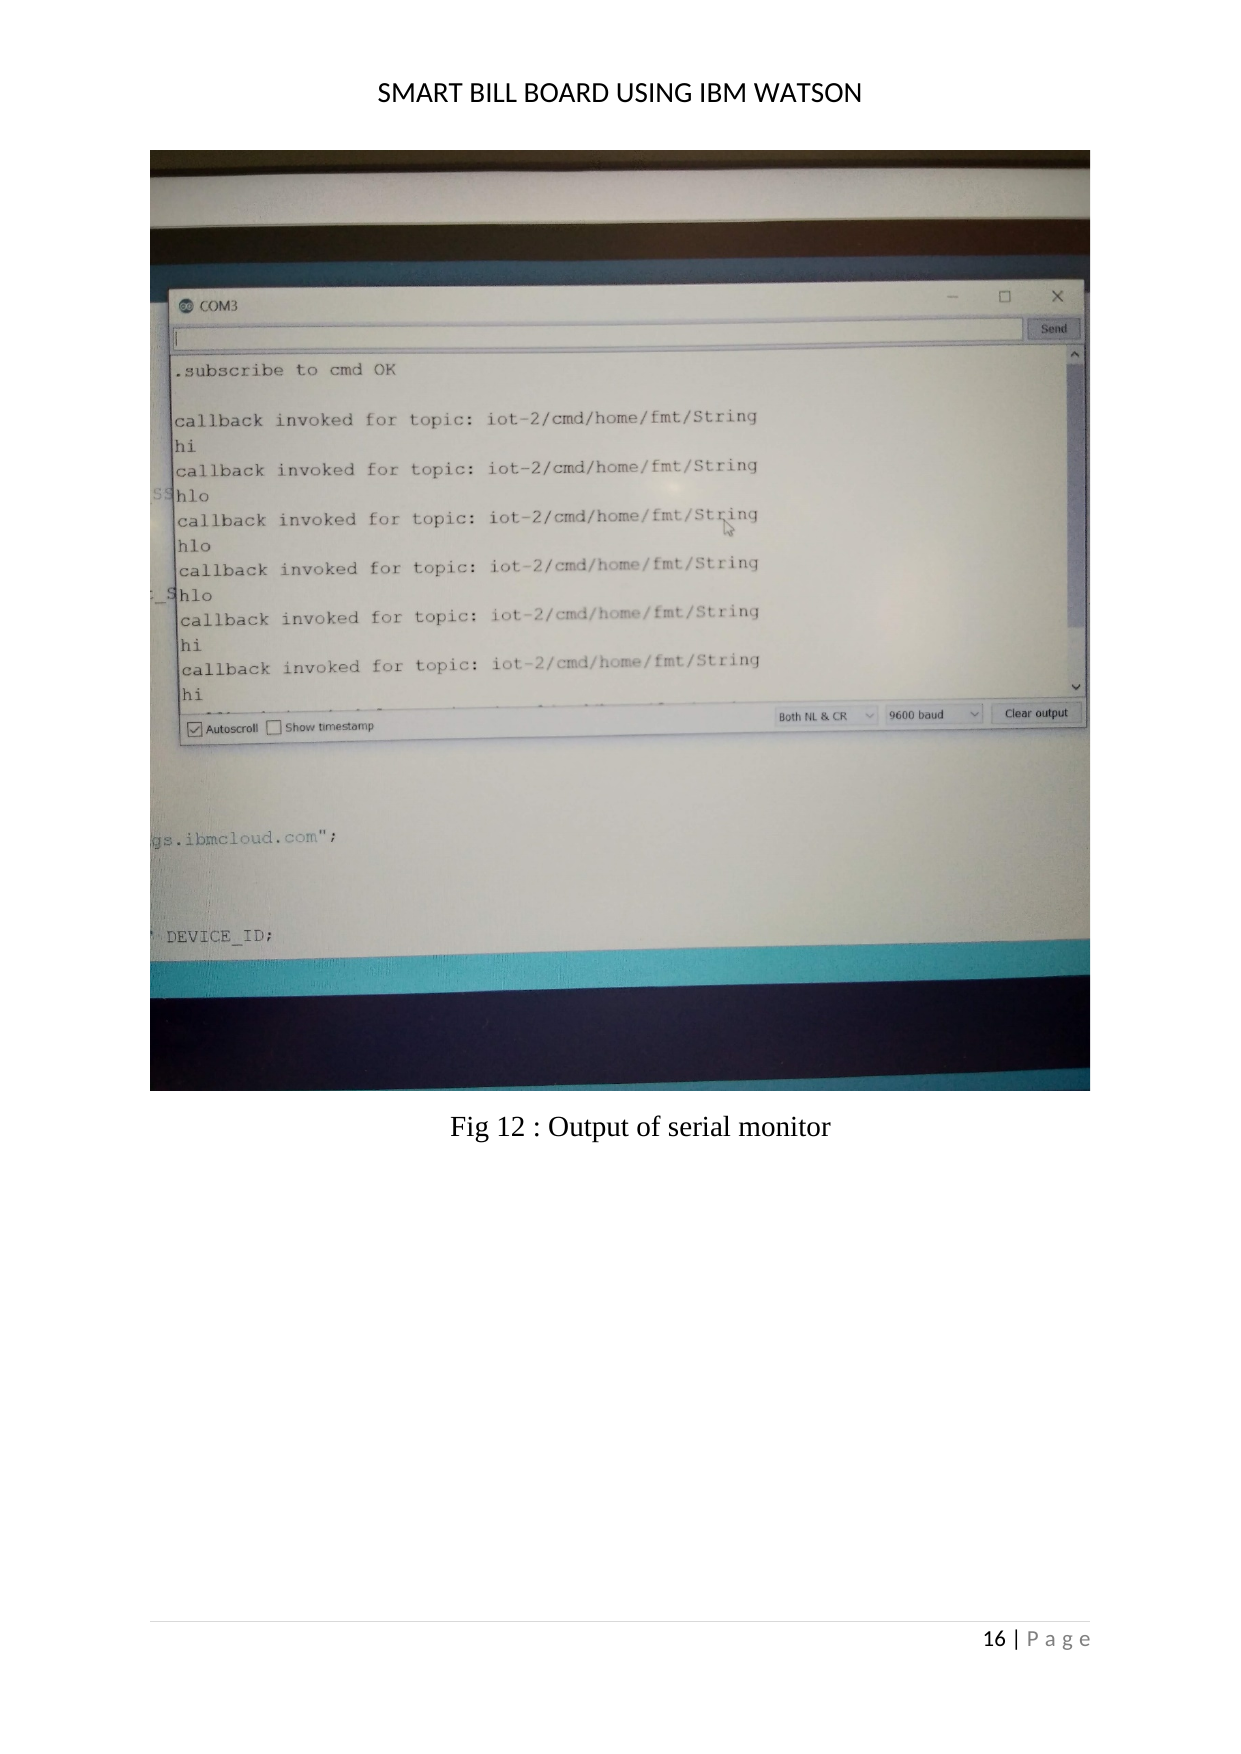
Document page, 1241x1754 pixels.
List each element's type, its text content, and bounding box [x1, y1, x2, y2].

picture [150, 150, 1091, 1091]
text Fig 12 : Output of serial monitor [375, 1109, 1090, 1143]
